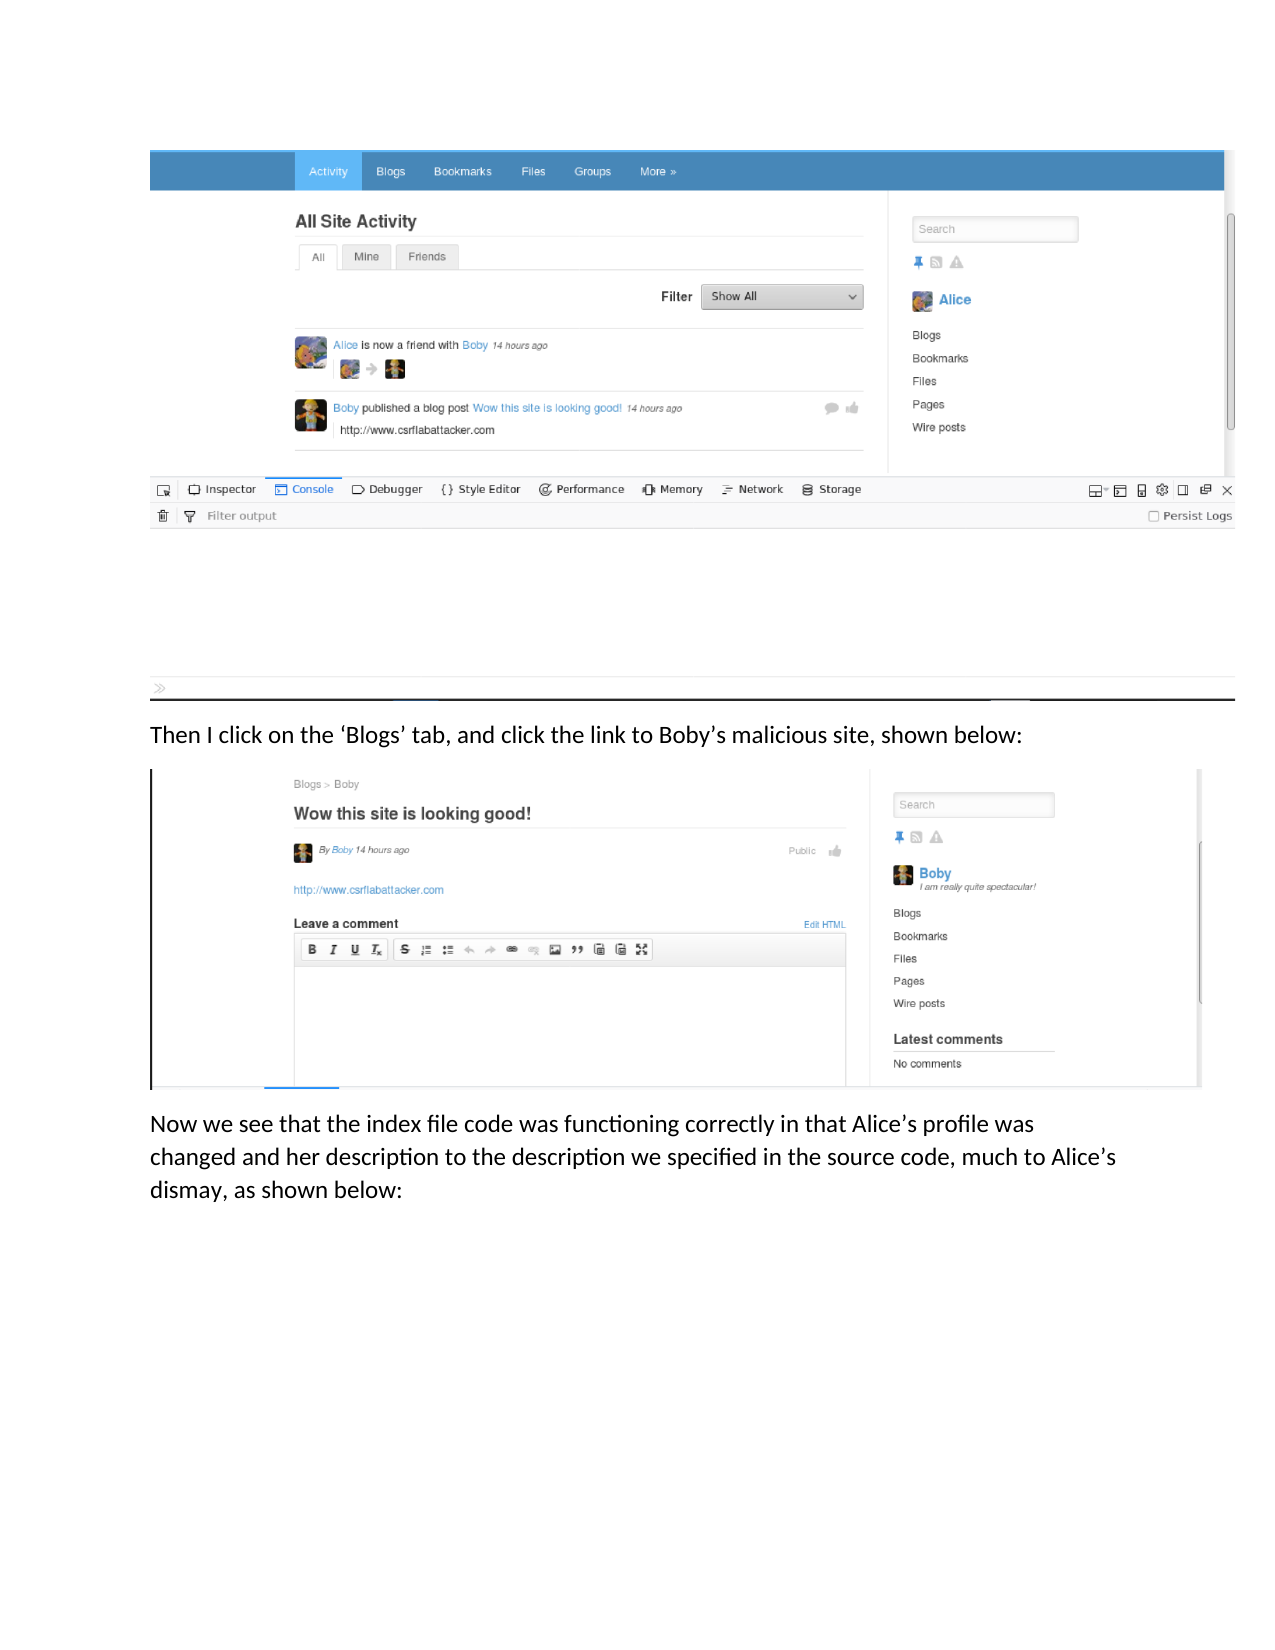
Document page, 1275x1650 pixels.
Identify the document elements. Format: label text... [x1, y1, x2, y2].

picture [150, 150, 1236, 701]
picture [150, 769, 1203, 1090]
text Now we see that the index file code was functioning correctly in that Alice’s profile was changed and her description to the description we specified in the source code, much to Alice’s dismay, as shown below: [150, 1108, 1125, 1204]
text Then I click on the ‘Blogs’ tab, and click the link to Boby’s malicious site, shown below: [150, 719, 1125, 750]
